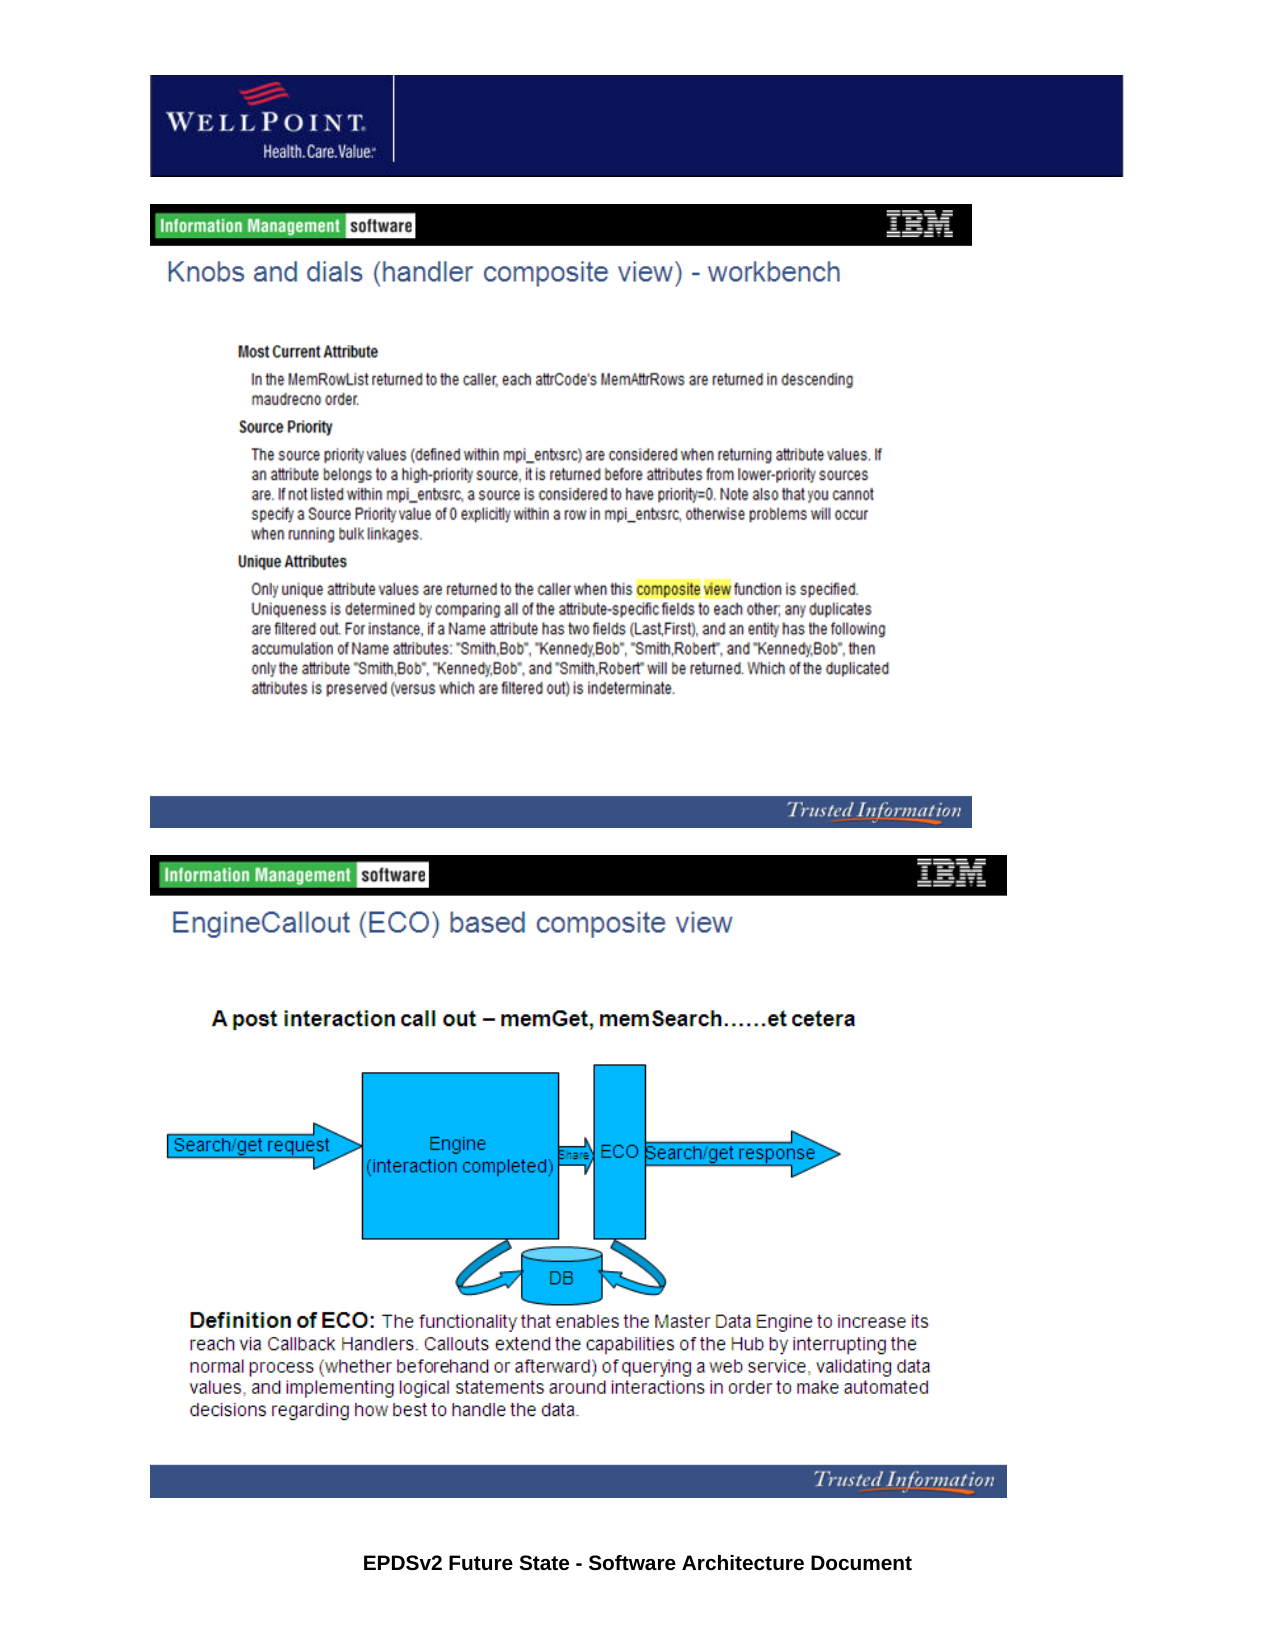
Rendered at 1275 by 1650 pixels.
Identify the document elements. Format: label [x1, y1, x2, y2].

picture [150, 204, 972, 828]
picture [150, 75, 1124, 177]
picture [150, 855, 1007, 1498]
